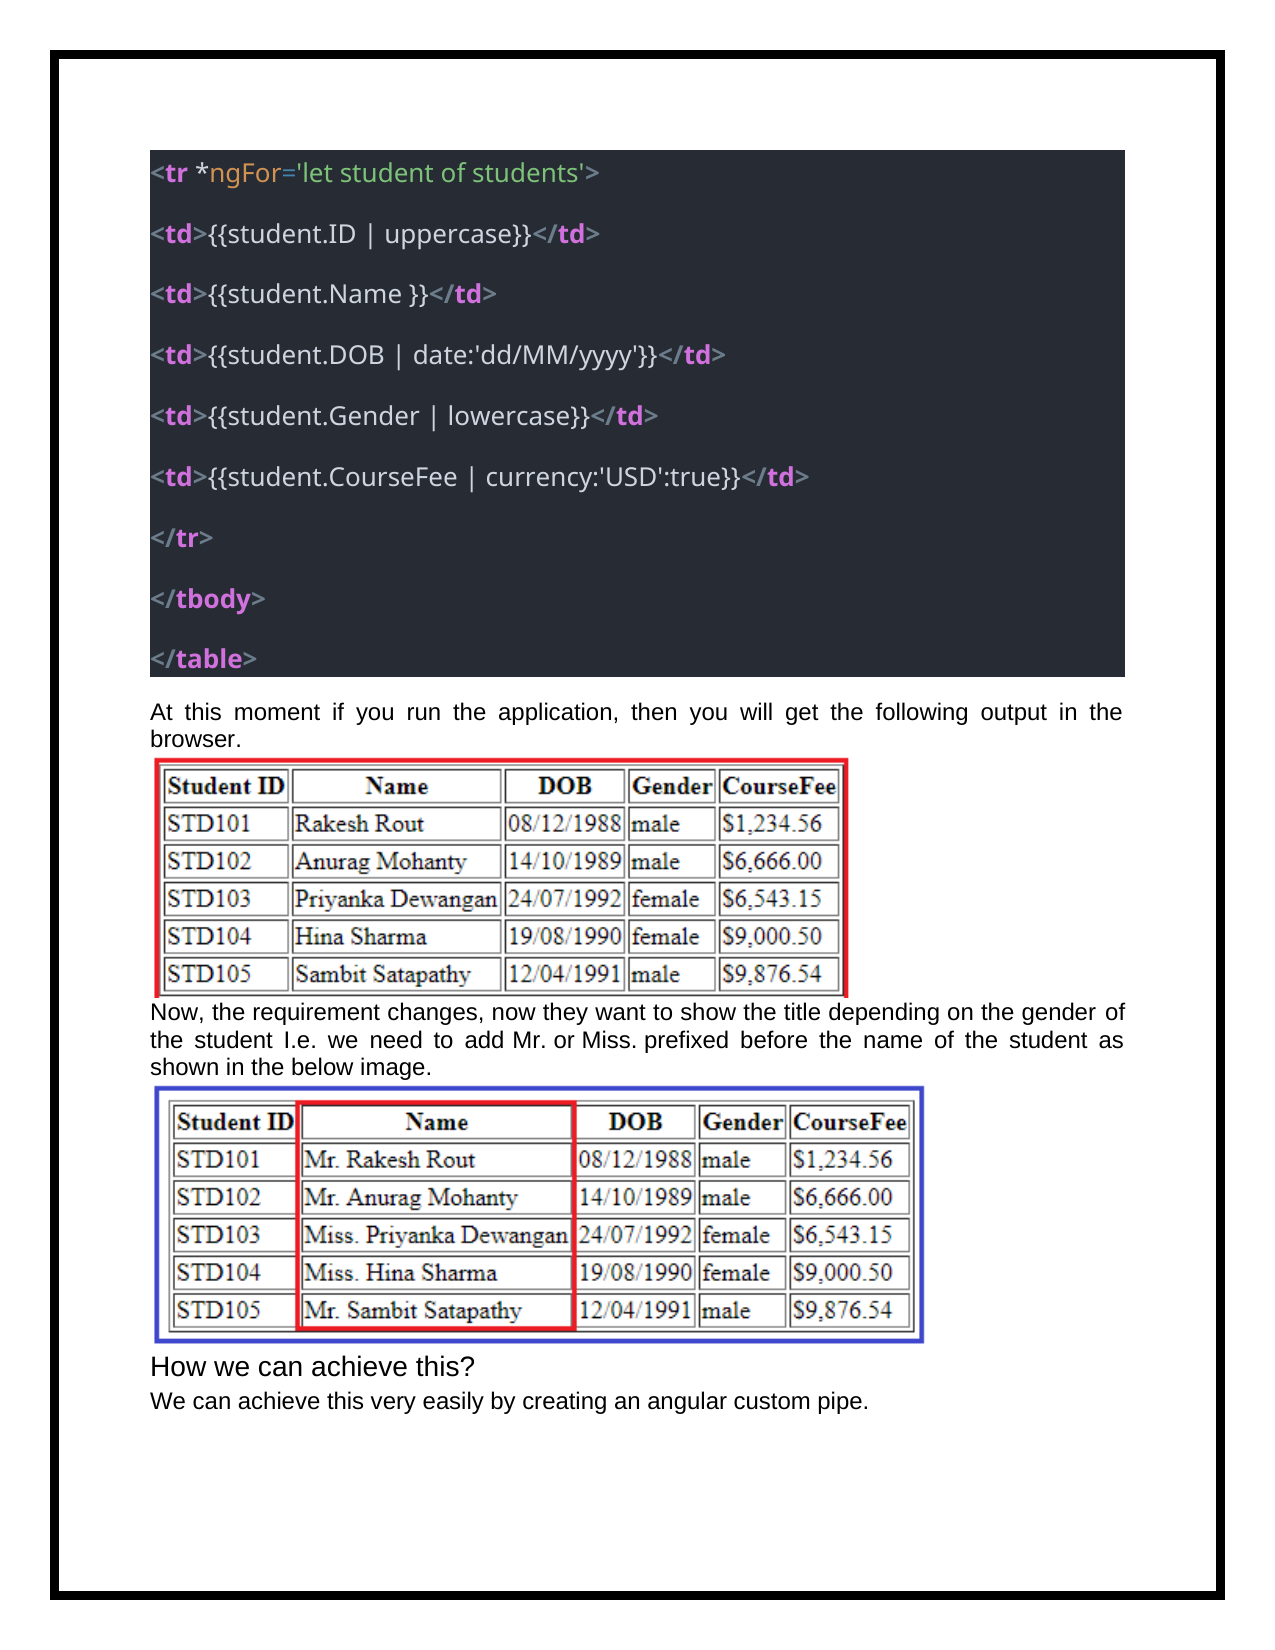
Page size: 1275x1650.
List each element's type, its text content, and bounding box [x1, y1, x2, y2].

text </tr> [150, 515, 1125, 555]
text At this moment if you run the application, then you will get the following output in the browser. [150, 697, 1125, 753]
picture [150, 1080, 929, 1350]
text <td>{{student.DOB | date:'dd/MM/yyyy'}}</td> [150, 332, 1125, 372]
text <tr *ngFor='let student of students'> [150, 150, 1125, 190]
text <td>{{student.ID | uppercase}}</td> [150, 211, 1125, 251]
text <td>{{student.Gender | lowercase}}</td> [150, 393, 1125, 433]
text </tbody> [150, 576, 1125, 616]
text <td>{{student.CourseFee | currency:'USD':true}}</td> [150, 454, 1125, 494]
picture [150, 752, 849, 998]
text <td>{{student.Name }}</td> [150, 272, 1125, 312]
subtitle How we can achieve this? [150, 1349, 1125, 1382]
text We can achieve this very easily by creating an angular custom pipe. [150, 1387, 1125, 1414]
text </table> [150, 637, 1125, 677]
text Now, the requirement changes, now they want to show the title depending on the gender of the student I.e. we need to add Mr. or Miss. prefixed before the name of the student as shown in the below image. [150, 998, 1125, 1081]
